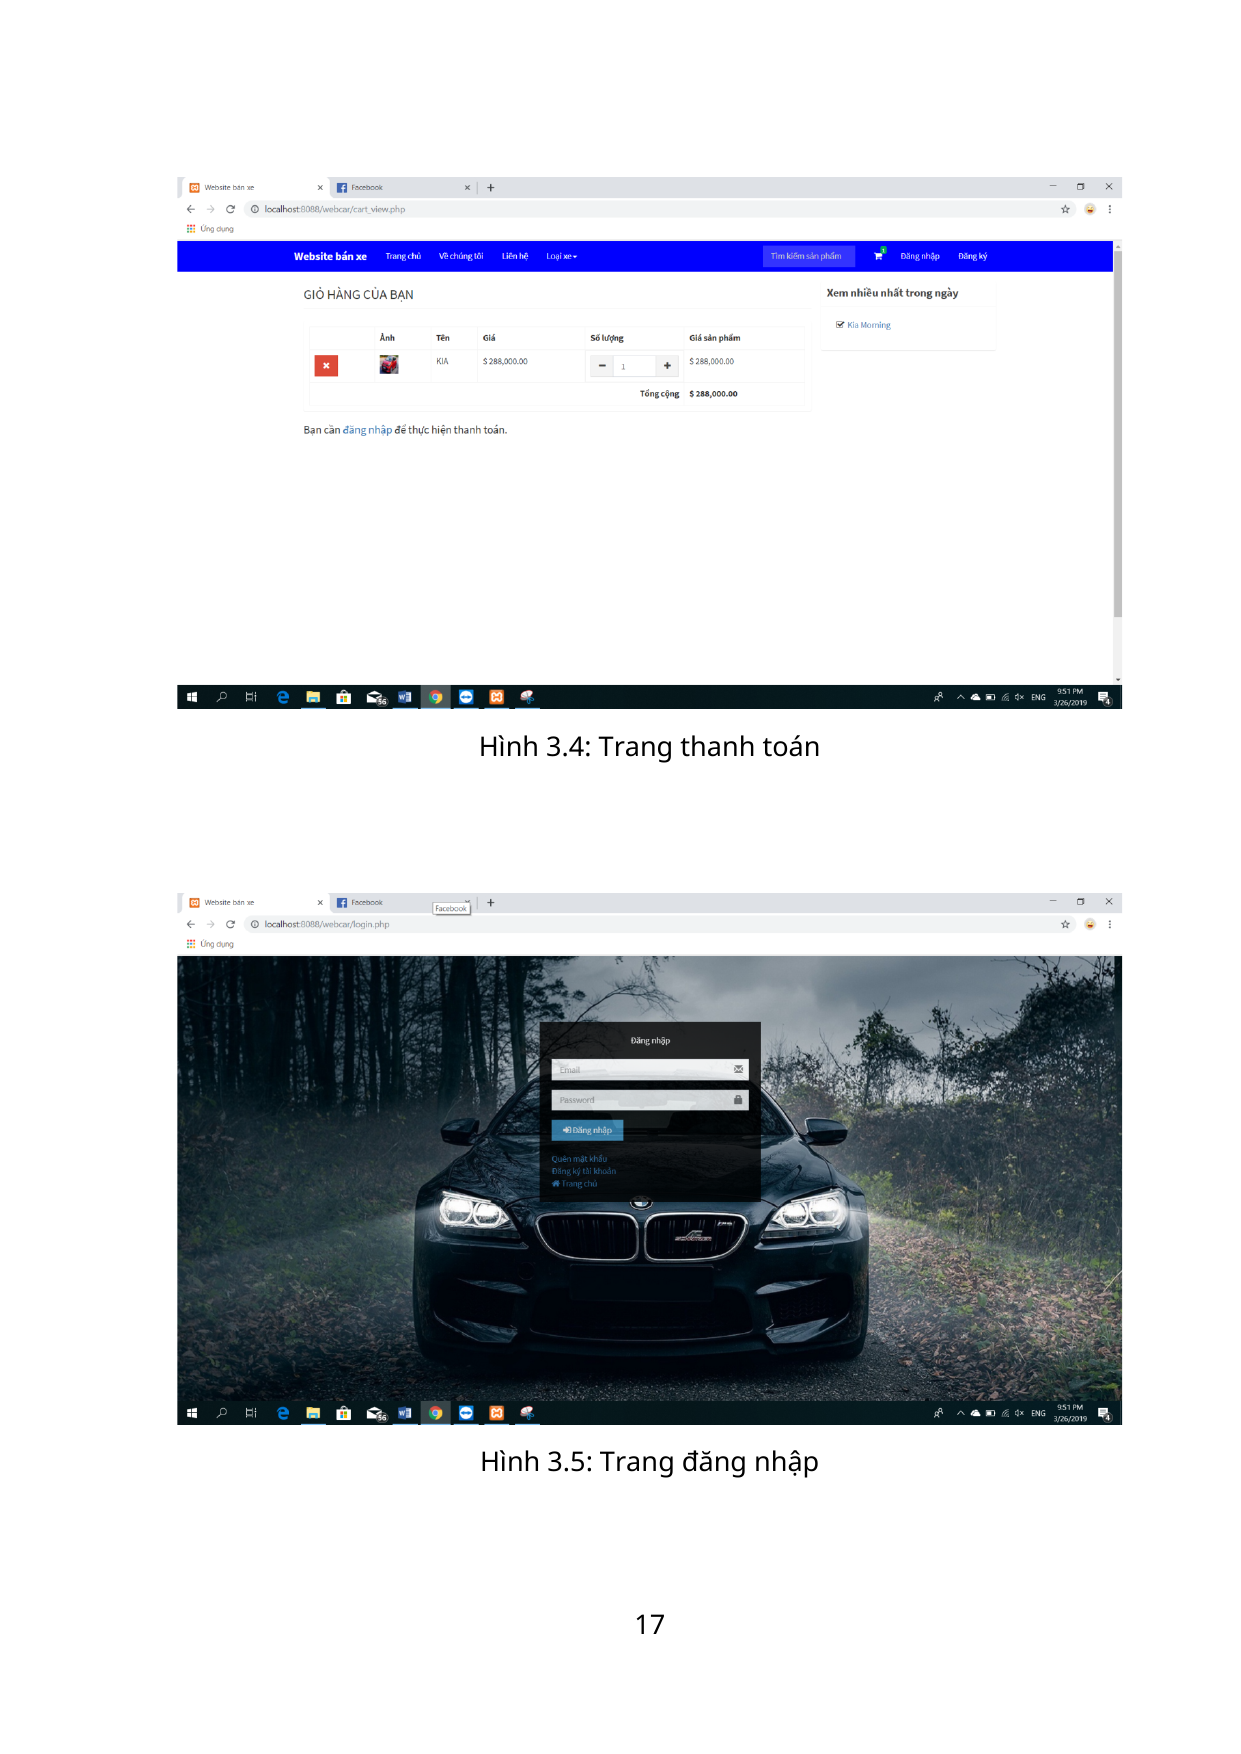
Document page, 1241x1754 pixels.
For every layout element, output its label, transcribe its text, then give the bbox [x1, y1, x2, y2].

text Hình 3.5: Trang đăng nhập [177, 1443, 1122, 1480]
picture [177, 893, 1123, 1425]
picture [177, 177, 1123, 709]
text Hình 3.4: Trang thanh toán [177, 727, 1122, 764]
